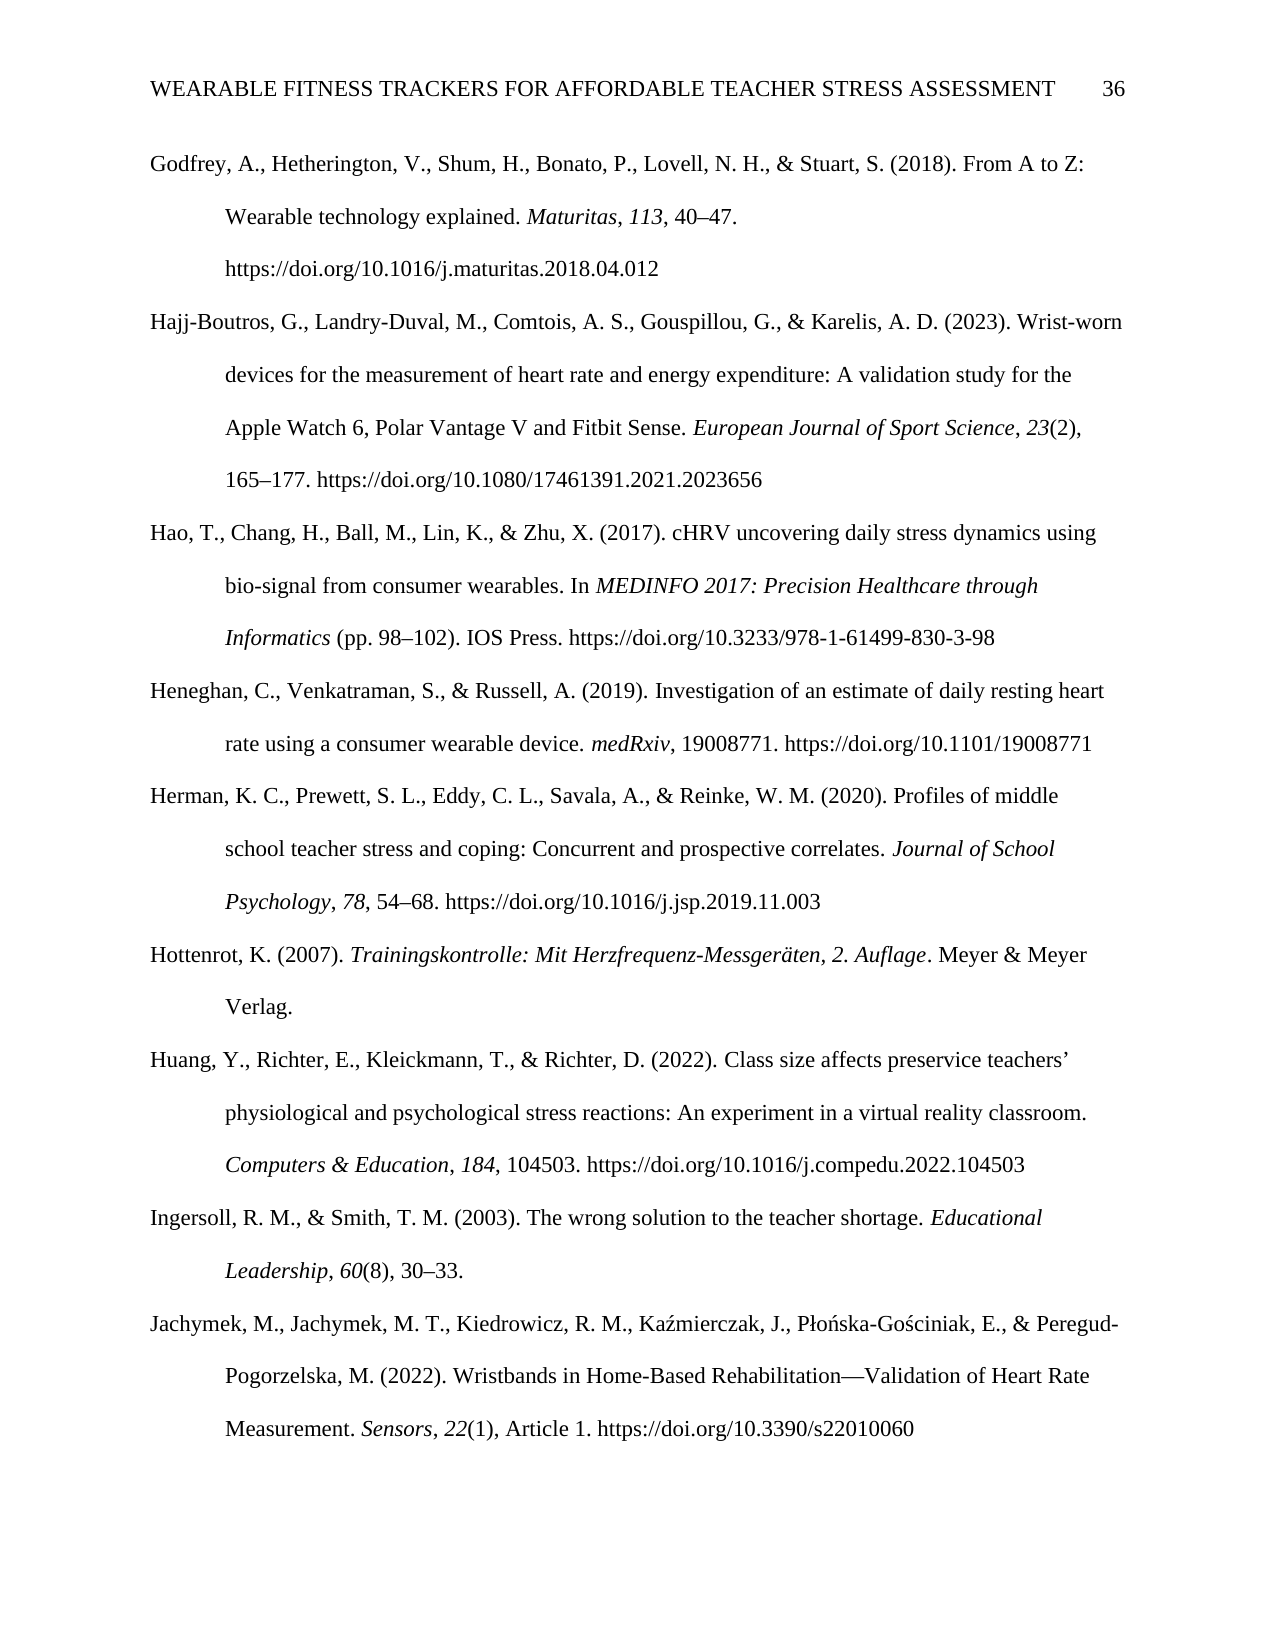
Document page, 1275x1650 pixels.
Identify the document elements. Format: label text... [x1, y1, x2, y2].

text Hottenrot, K. (2007). Trainingskontrolle: Mit Herzfrequenz-Messgeräten, 2. Auflage. Meyer & Meyer Verlag. [150, 941, 1125, 1020]
text Herman, K. C., Prewett, S. L., Eddy, C. L., Savala, A., & Reinke, W. M. (2020). Profiles of middle school teacher stress and coping: Concurrent and prospective correlates. Journal of School Psychology, 78, 54–68. https://doi.org/10.1016/j.jsp.2019.11.003 [150, 782, 1125, 914]
text Ingersoll, R. M., & Smith, T. M. (2003). The wrong solution to the teacher shortage. Educational Leadership, 60(8), 30–33. [150, 1204, 1125, 1283]
text Hao, T., Chang, H., Ball, M., Lin, K., & Zhu, X. (2017). cHRV uncovering daily stress dynamics using bio-signal from consumer wearables. In MEDINFO 2017: Precision Healthcare through Informatics (pp. 98–102). IOS Press. https://doi.org/10.3233/978-1-61499-830-3-98 [150, 519, 1125, 651]
text Godfrey, A., Hetherington, V., Shum, H., Bonato, P., Lovell, N. H., & Stuart, S. (2018). From A to Z: Wearable technology explained. Maturitas, 113, 40–47. https://doi.org/10.1016/j.maturitas.2018.04.012 [150, 150, 1125, 282]
text Huang, Y., Richter, E., Kleickmann, T., & Richter, D. (2022). Class size affects preservice teachers’ physiological and psychological stress reactions: An experiment in a virtual reality classroom. Computers & Education, 184, 104503. https://doi.org/10.1016/j.compedu.2022.104503 [150, 1046, 1125, 1178]
text Heneghan, C., Venkatraman, S., & Russell, A. (2019). Investigation of an estimate of daily resting heart rate using a consumer wearable device. medRxiv, 19008771. https://doi.org/10.1101/19008771 [150, 677, 1125, 756]
text Jachymek, M., Jachymek, M. T., Kiedrowicz, R. M., Kaźmierczak, J., Płońska-Gościniak, E., & Peregud-Pogorzelska, M. (2022). Wristbands in Home-Based Rehabilitation—Validation of Heart Rate Measurement. Sensors, 22(1), Article 1. https://doi.org/10.3390/s22010060 [150, 1309, 1125, 1441]
text Hajj-Boutros, G., Landry-Duval, M., Comtois, A. S., Gouspillou, G., & Karelis, A. D. (2023). Wrist-worn devices for the measurement of heart rate and energy expenditure: A validation study for the Apple Watch 6, Polar Vantage V and Fitbit Sense. European Journal of Sport Science, 23(2), 165–177. https://doi.org/10.1080/17461391.2021.2023656 [150, 308, 1125, 493]
